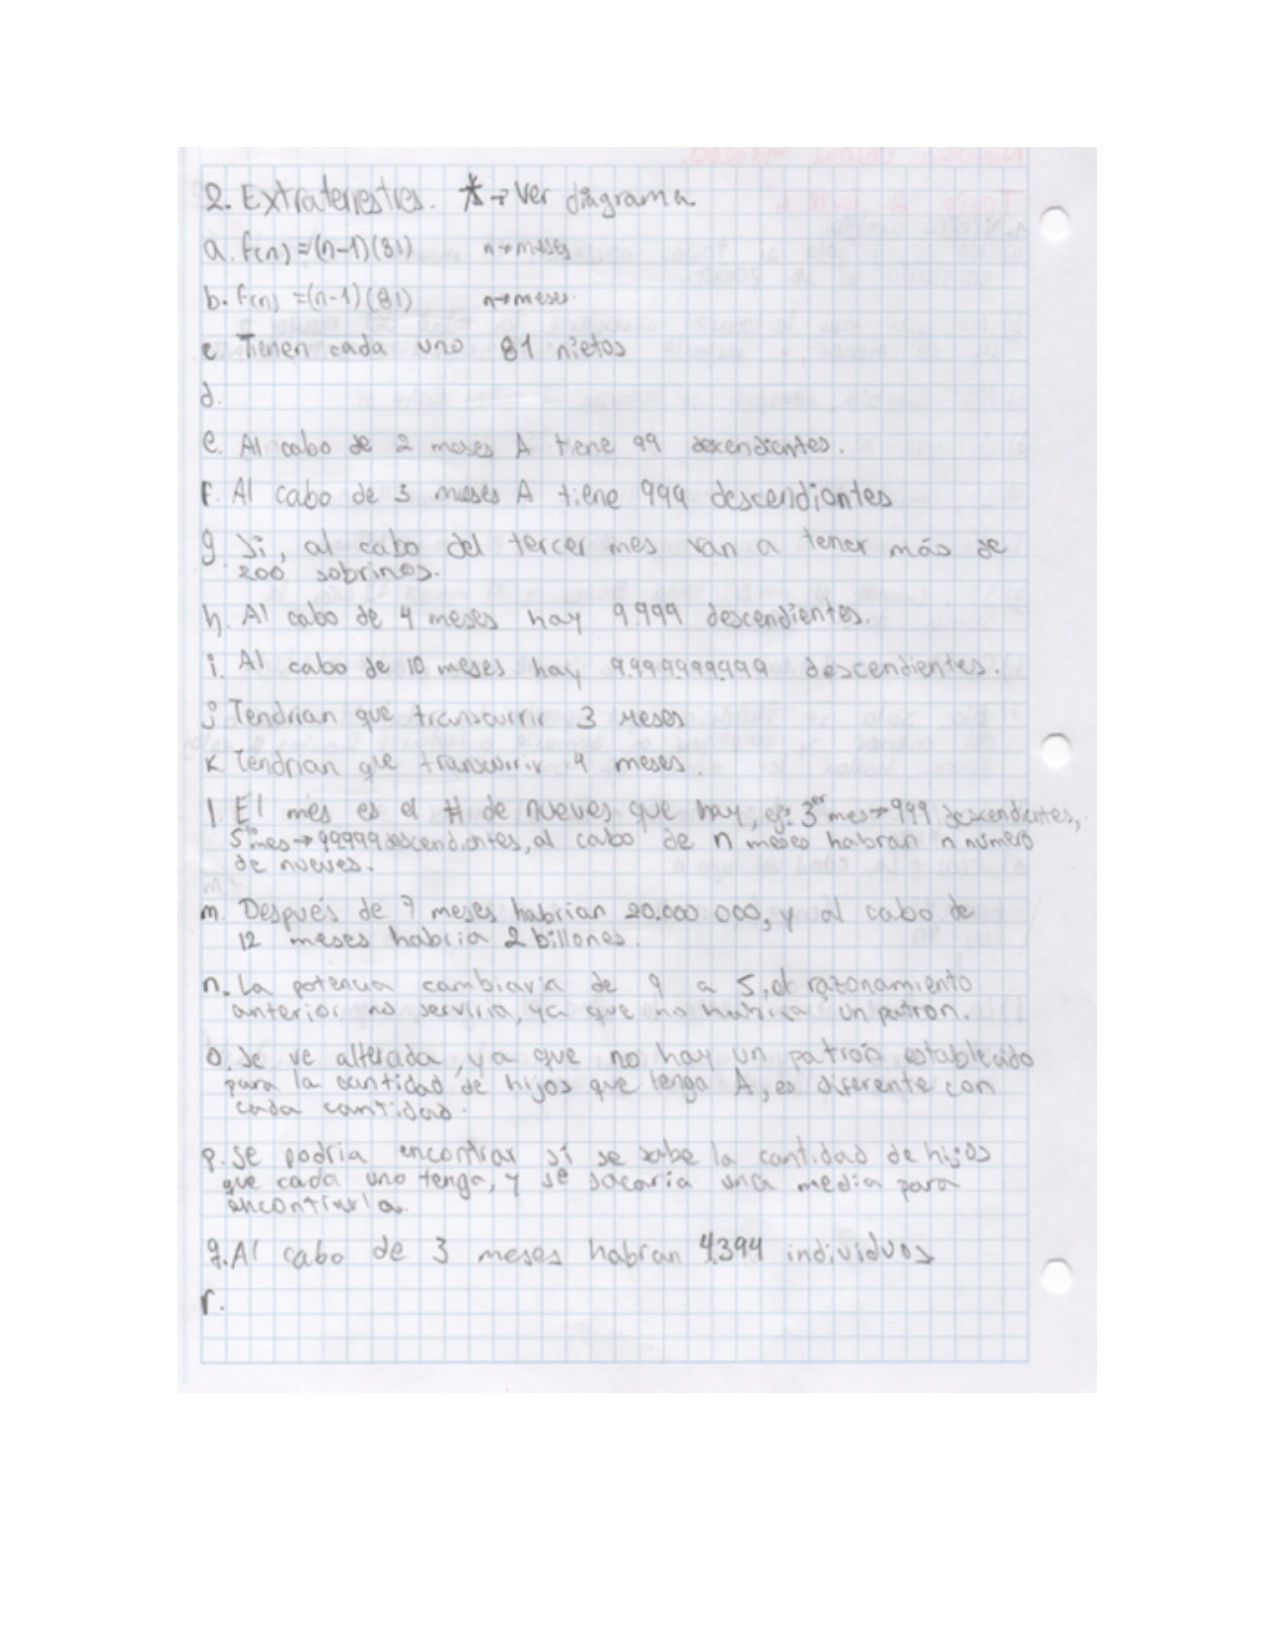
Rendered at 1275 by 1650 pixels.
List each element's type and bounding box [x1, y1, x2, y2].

picture [177, 147, 1097, 1393]
